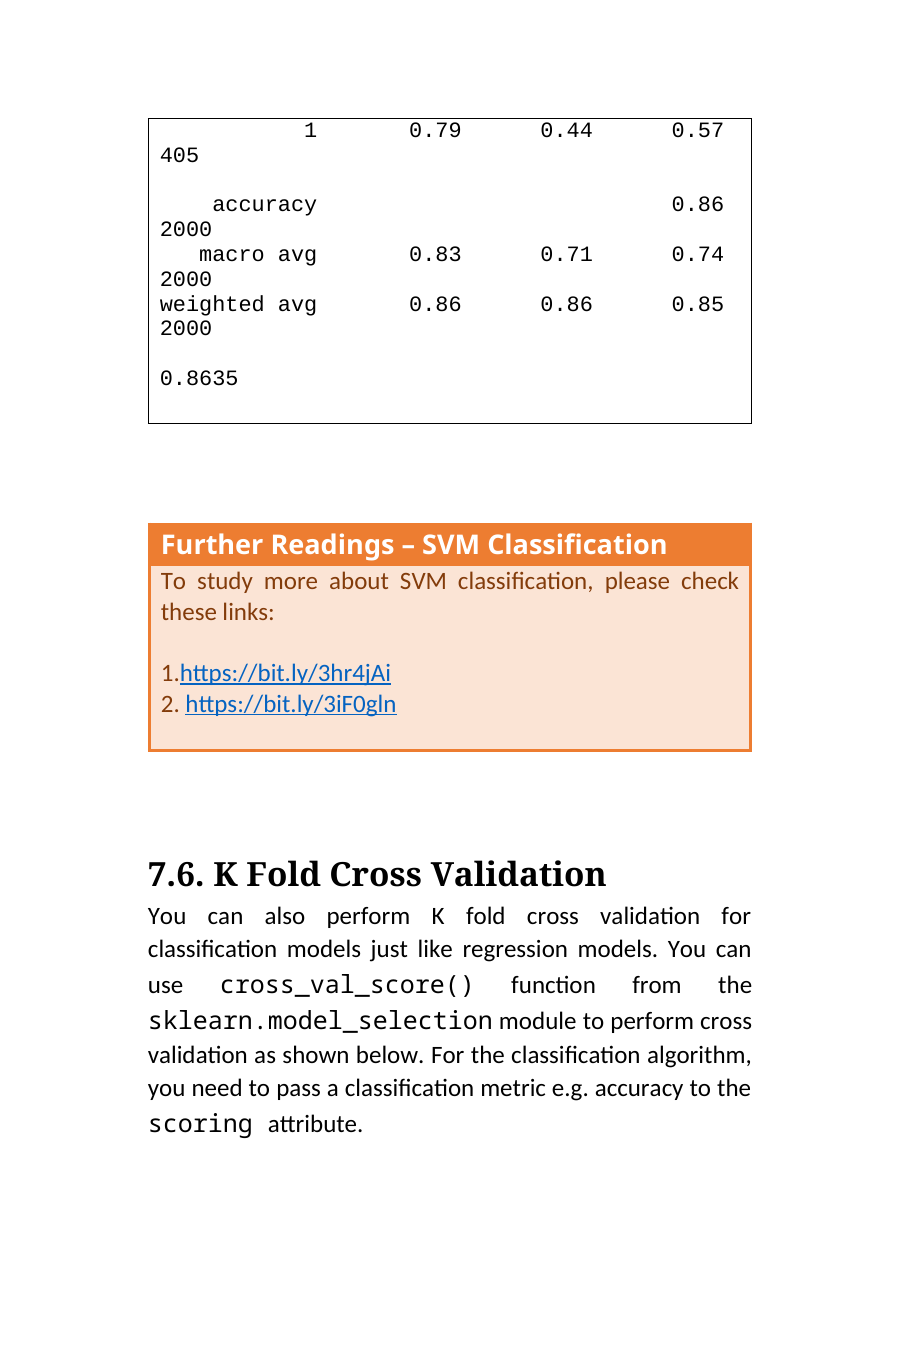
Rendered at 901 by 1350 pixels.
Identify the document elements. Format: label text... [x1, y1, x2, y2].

text You can also perform K fold cross validation for classification models just like regression models. You can use cross_val_score() function from the sklearn.model_selection module to perform cross validation as shown below. For the classification algorithm, you need to pass a classification metric e.g. accuracy to the scoring attribute. [148, 900, 752, 1140]
table_cell To study more about SVM classification, please check these links: 1.https://bit.ly/3hr4jAi 2. https://bit.ly/3iF0gln [151, 566, 749, 749]
table_header Further Readings – SVM Classification [151, 526, 749, 563]
subtitle 7.6. K Fold Cross Validation [148, 851, 752, 897]
